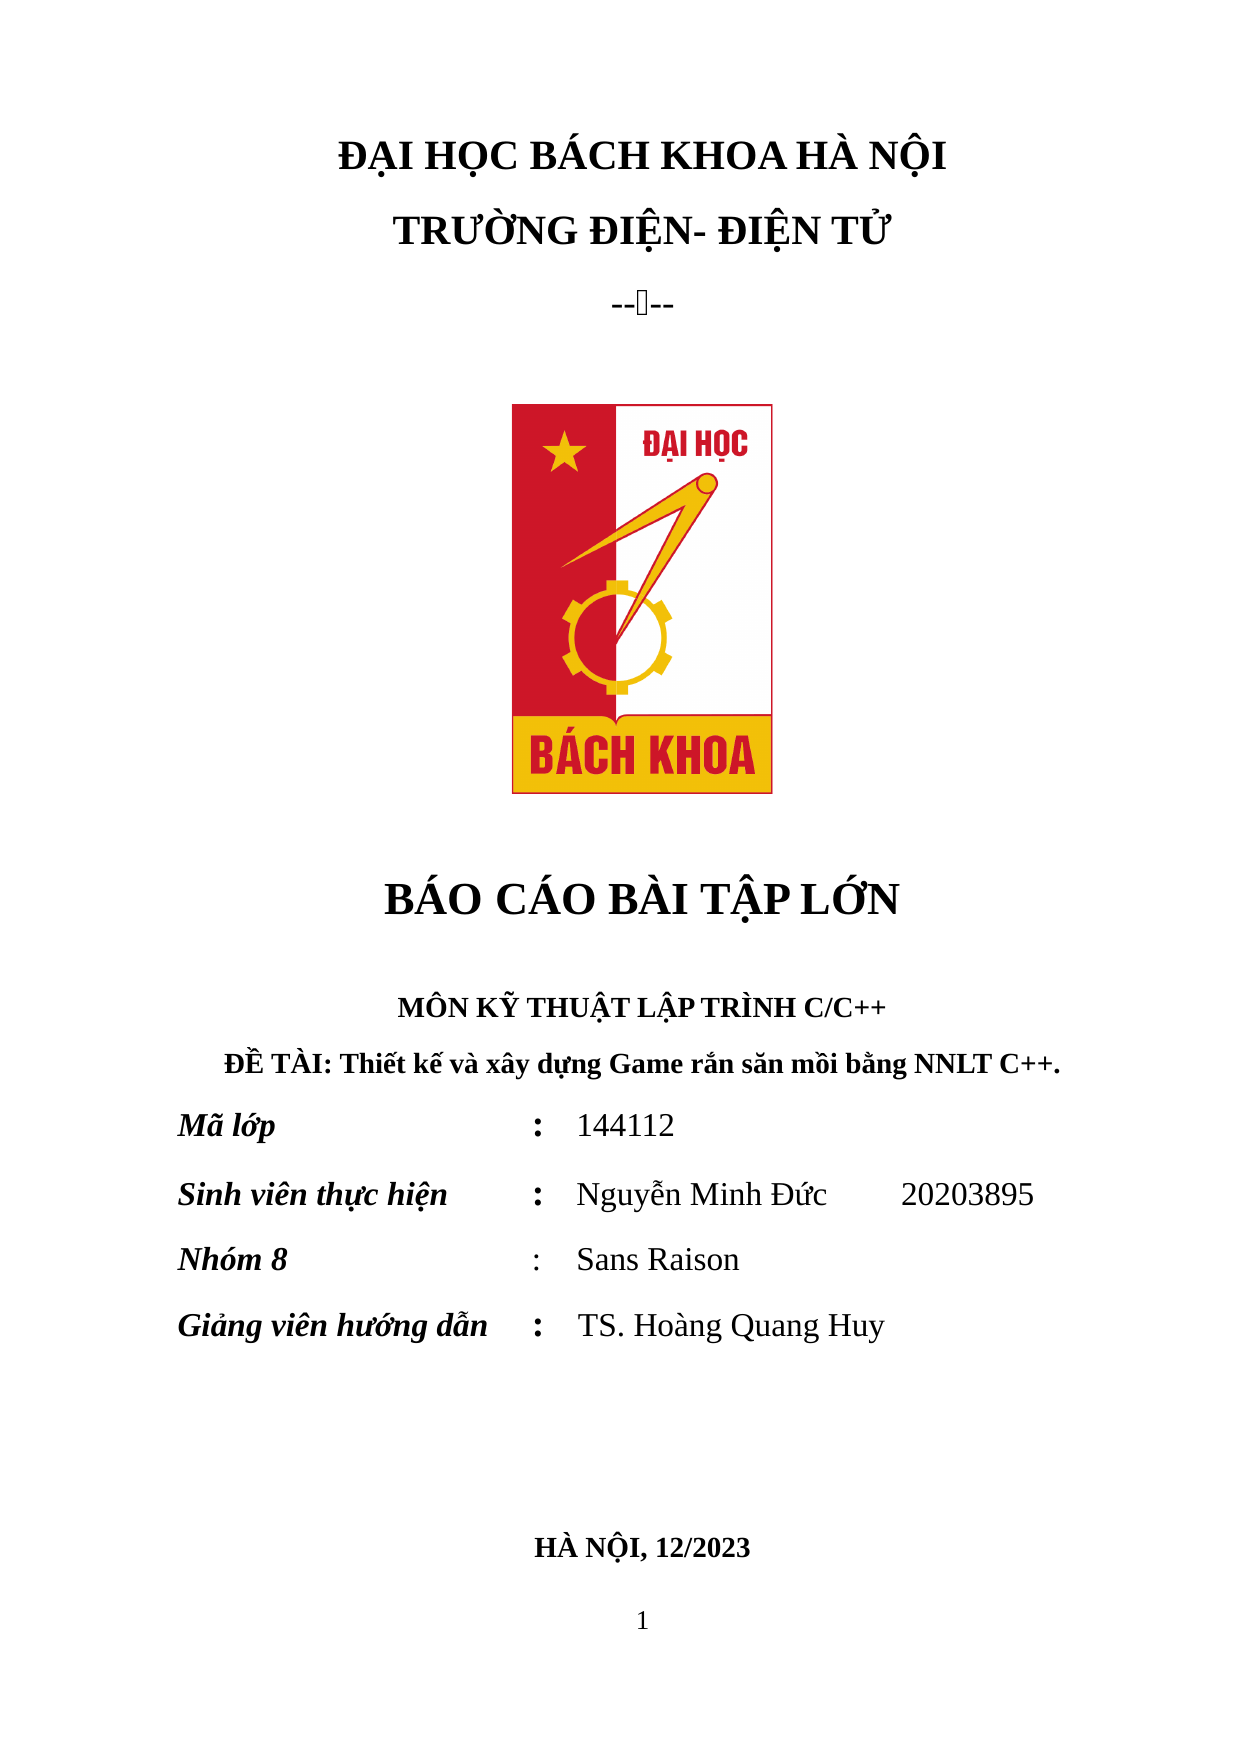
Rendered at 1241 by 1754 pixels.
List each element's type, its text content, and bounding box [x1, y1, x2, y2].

text ĐỀ TÀI: Thiết kế và xây dựng Game rắn săn mồi bằng NNLT C++. [177, 1046, 1107, 1079]
text Giảng viên hướng dẫn : TS. Hoàng Quang Huy [177, 1301, 1107, 1344]
picture [511, 404, 773, 794]
text Nhóm 8 : Sans Raison [177, 1239, 1107, 1277]
text ĐẠI HỌC BÁCH KHOA HÀ NỘI [177, 131, 1107, 178]
text ---- [177, 280, 1107, 323]
text HÀ NỘI, 12/2023 [177, 1530, 1107, 1564]
text TRƯỜNG ĐIỆN- ĐIỆN TỬ [177, 205, 1107, 253]
text Mã lớp : 144112 [177, 1102, 1107, 1145]
text MÔN KỸ THUẬT LẬP TRÌNH C/C++ [177, 990, 1107, 1023]
text BÁO CÁO BÀI TẬP LỚN [177, 872, 1107, 924]
text Sinh viên thực hiện : Nguyễn Minh Đức 20203895 [177, 1170, 1107, 1213]
